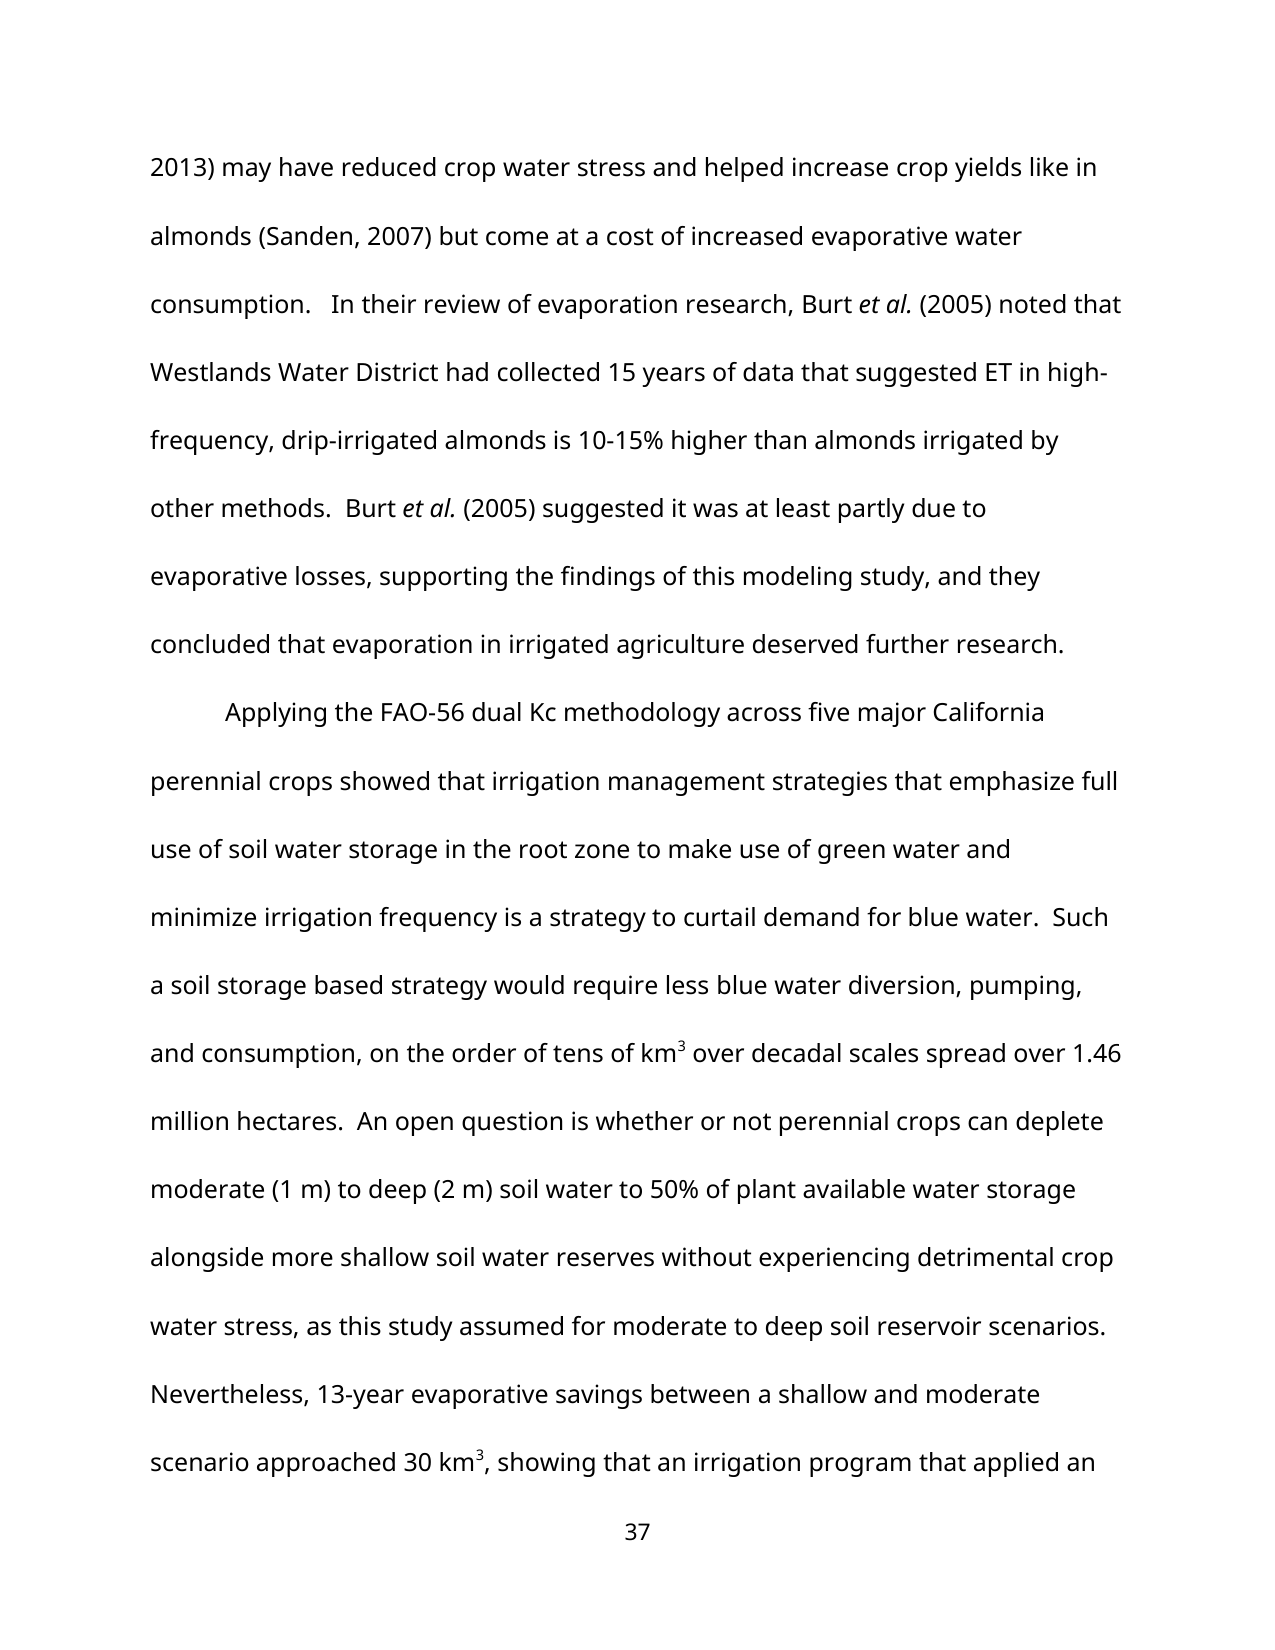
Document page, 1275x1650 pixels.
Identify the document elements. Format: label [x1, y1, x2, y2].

text [150, 695, 1125, 1478]
text [150, 150, 1125, 661]
